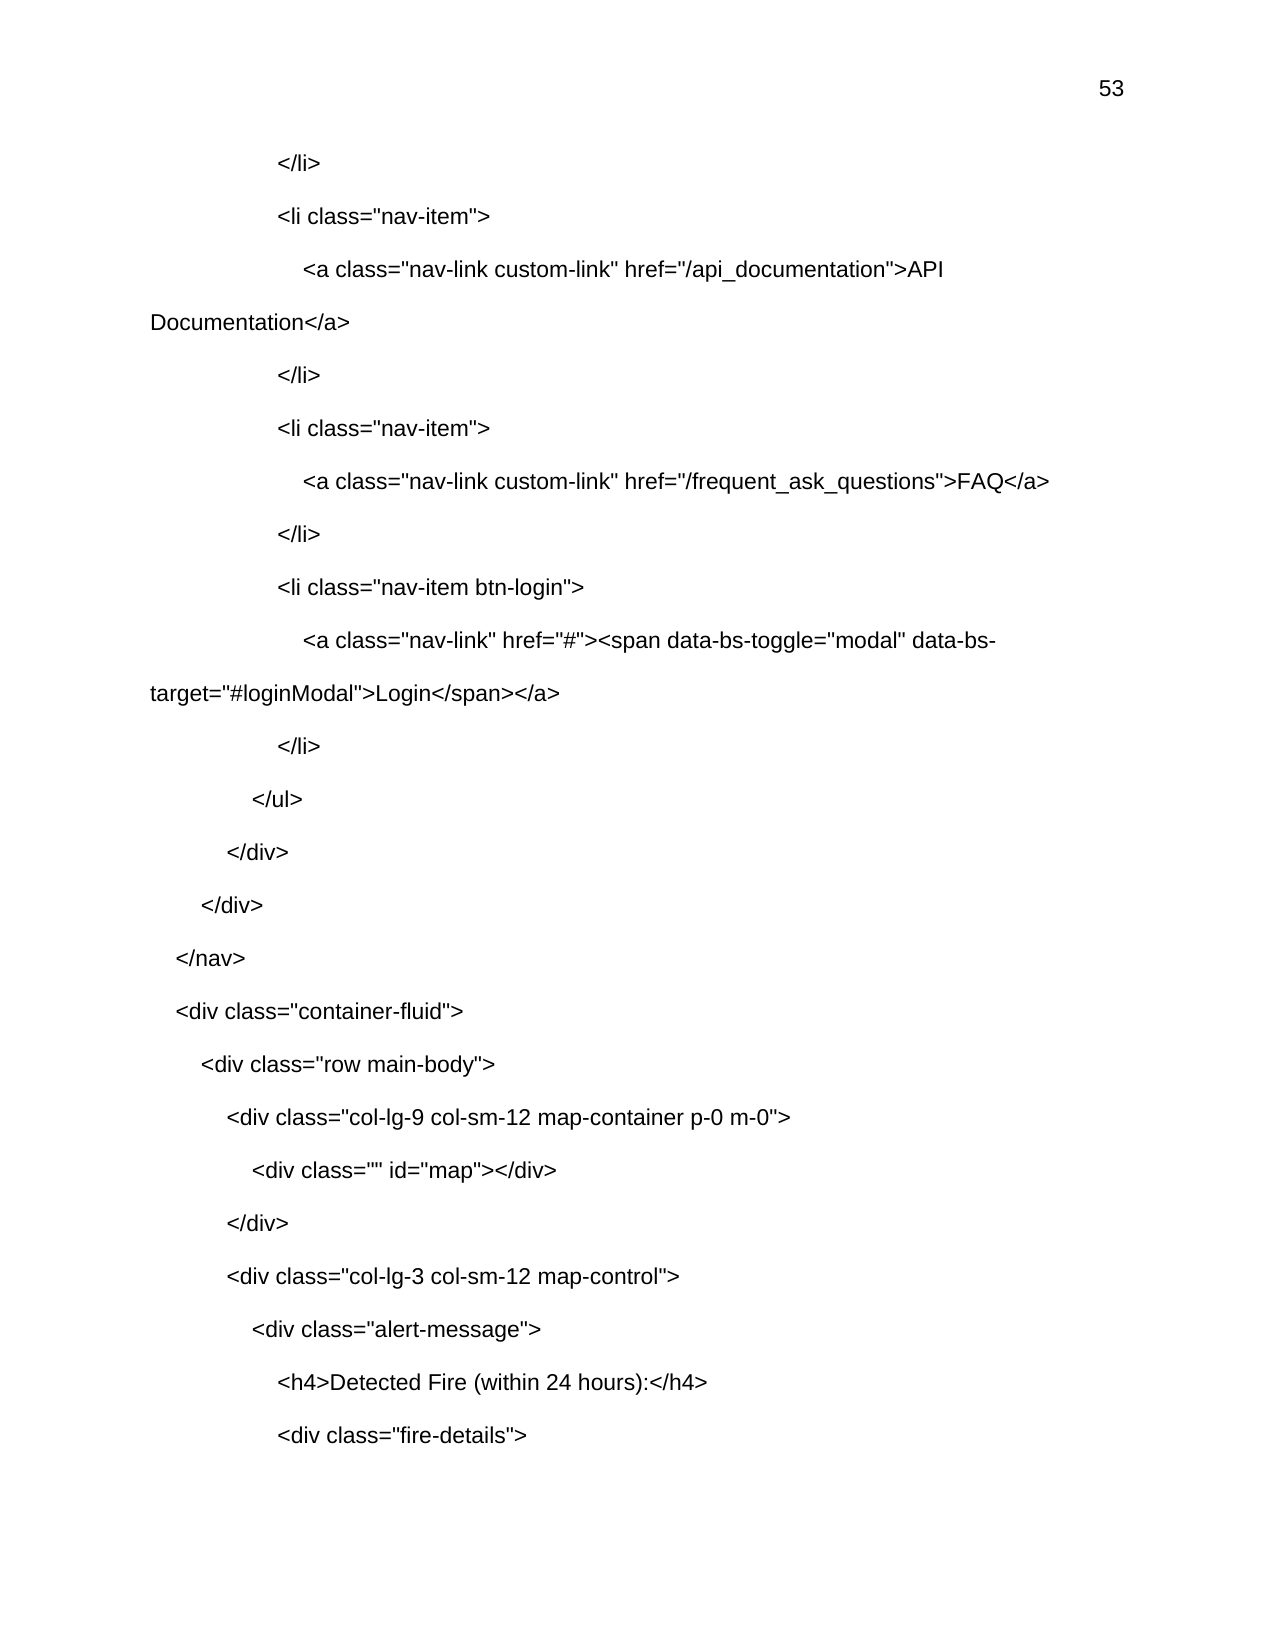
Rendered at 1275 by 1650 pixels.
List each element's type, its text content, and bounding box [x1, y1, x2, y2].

text <li class="nav-item btn-login"> [150, 574, 1124, 600]
text <a class="nav-link custom-link" href="/frequent_ask_questions">FAQ</a> [150, 468, 1124, 494]
text <li class="nav-item"> [150, 415, 1124, 441]
text </li> [150, 521, 1124, 547]
text <a class="nav-link custom-link" href="/api_documentation">API Documentation</a> [150, 256, 1124, 335]
text </nav> [150, 945, 1124, 971]
text <h4>Detected Fire (within 24 hours):</h4> [150, 1369, 1124, 1395]
text <div class="col-lg-9 col-sm-12 map-container p-0 m-0"> [150, 1104, 1124, 1130]
text <a class="nav-link" href="#"><span data-bs-toggle="modal" data-bs-target="#loginModal">Login</span></a> [150, 627, 1124, 706]
text <div class="" id="map"></div> [150, 1157, 1124, 1183]
text </div> [150, 839, 1124, 865]
text </div> [150, 892, 1124, 918]
text <div class="row main-body"> [150, 1051, 1124, 1077]
text <div class="fire-details"> [150, 1422, 1124, 1448]
text </li> [150, 150, 1124, 176]
text <div class="col-lg-3 col-sm-12 map-control"> [150, 1263, 1124, 1289]
text </div> [150, 1210, 1124, 1236]
text </ul> [150, 786, 1124, 812]
text <li class="nav-item"> [150, 203, 1124, 229]
text <div class="alert-message"> [150, 1316, 1124, 1342]
text </li> [150, 362, 1124, 388]
text </li> [150, 733, 1124, 759]
text <div class="container-fluid"> [150, 998, 1124, 1024]
